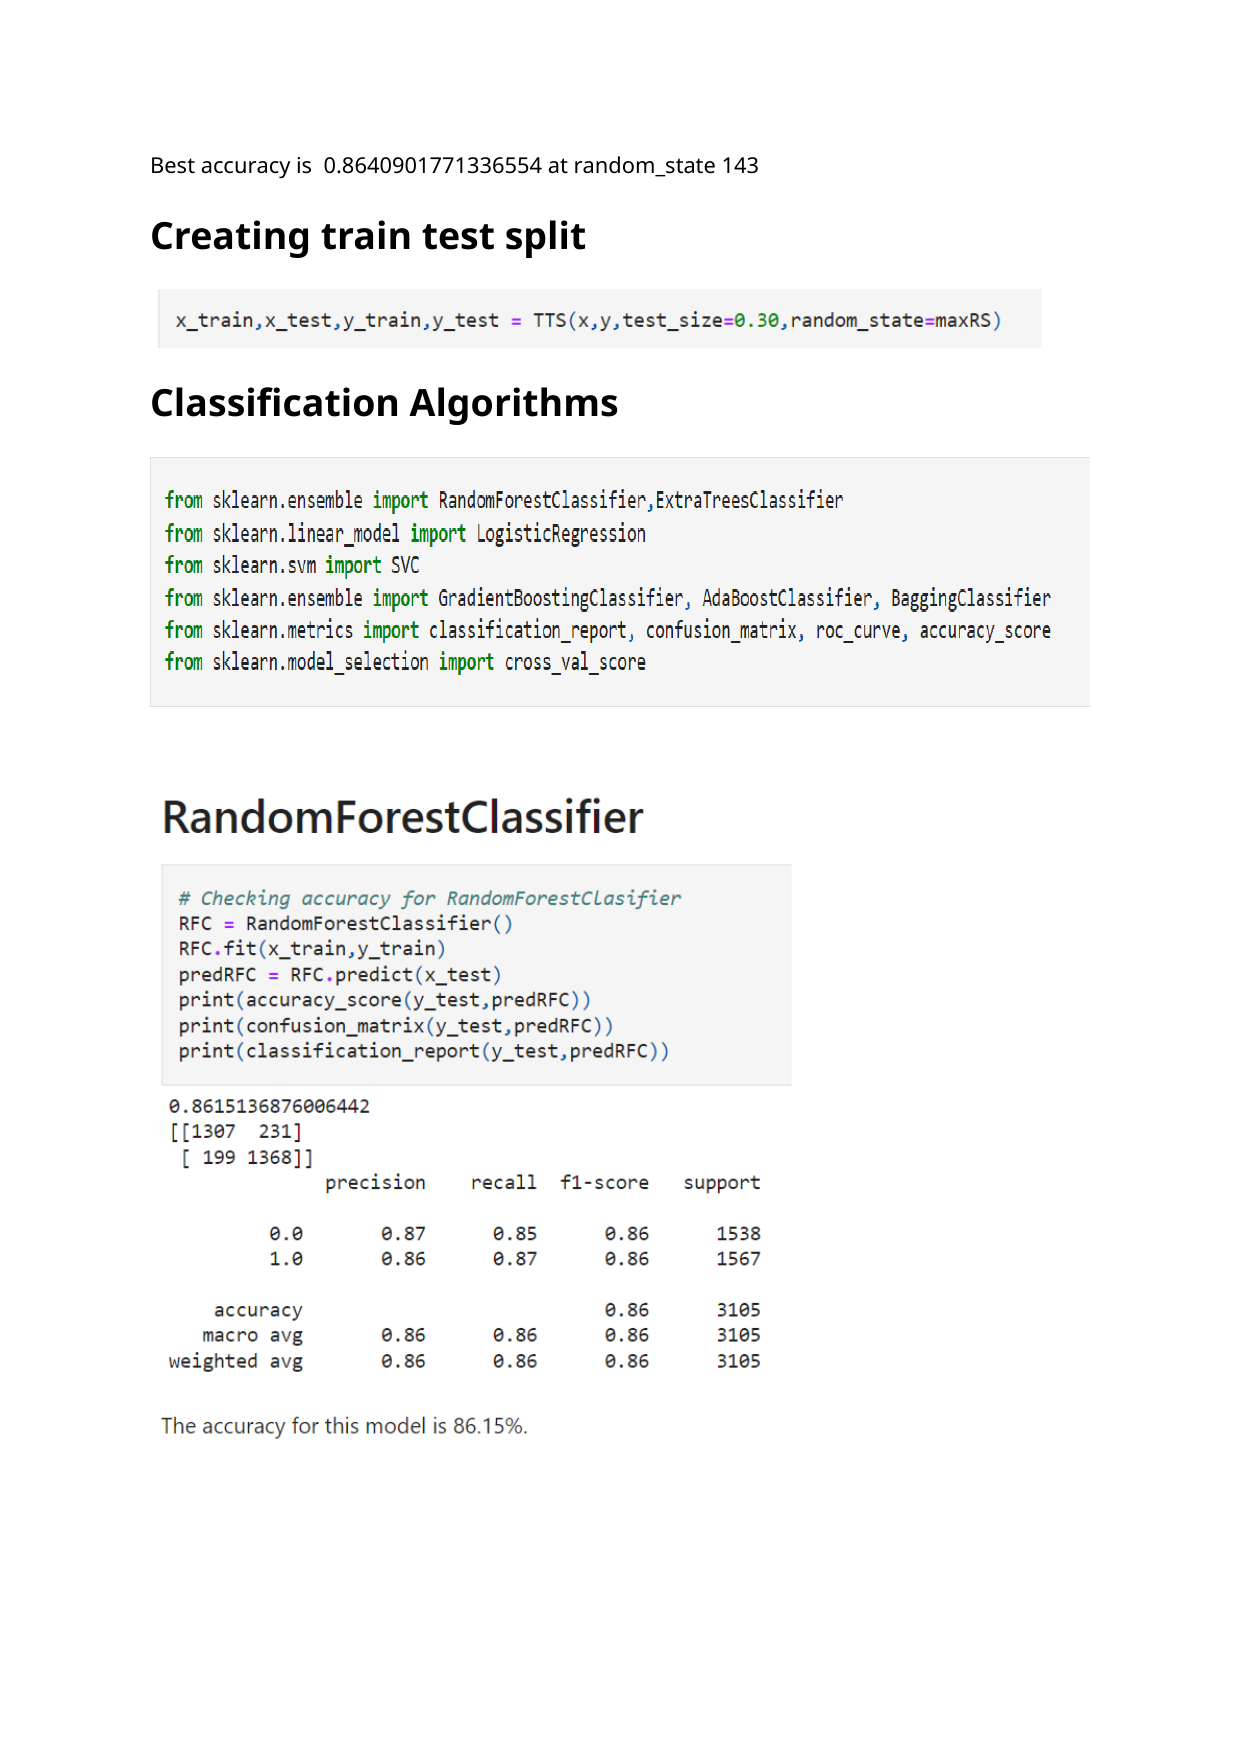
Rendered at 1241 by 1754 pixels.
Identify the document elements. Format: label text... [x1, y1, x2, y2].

picture [150, 762, 792, 1446]
subtitle Classification Algorithms [150, 377, 1090, 428]
subtitle Creating train test split [150, 209, 1090, 260]
picture [150, 289, 1042, 348]
text Best accuracy is 0.8640901771336554 at random_state 143 [150, 150, 1090, 180]
picture [150, 456, 1091, 734]
